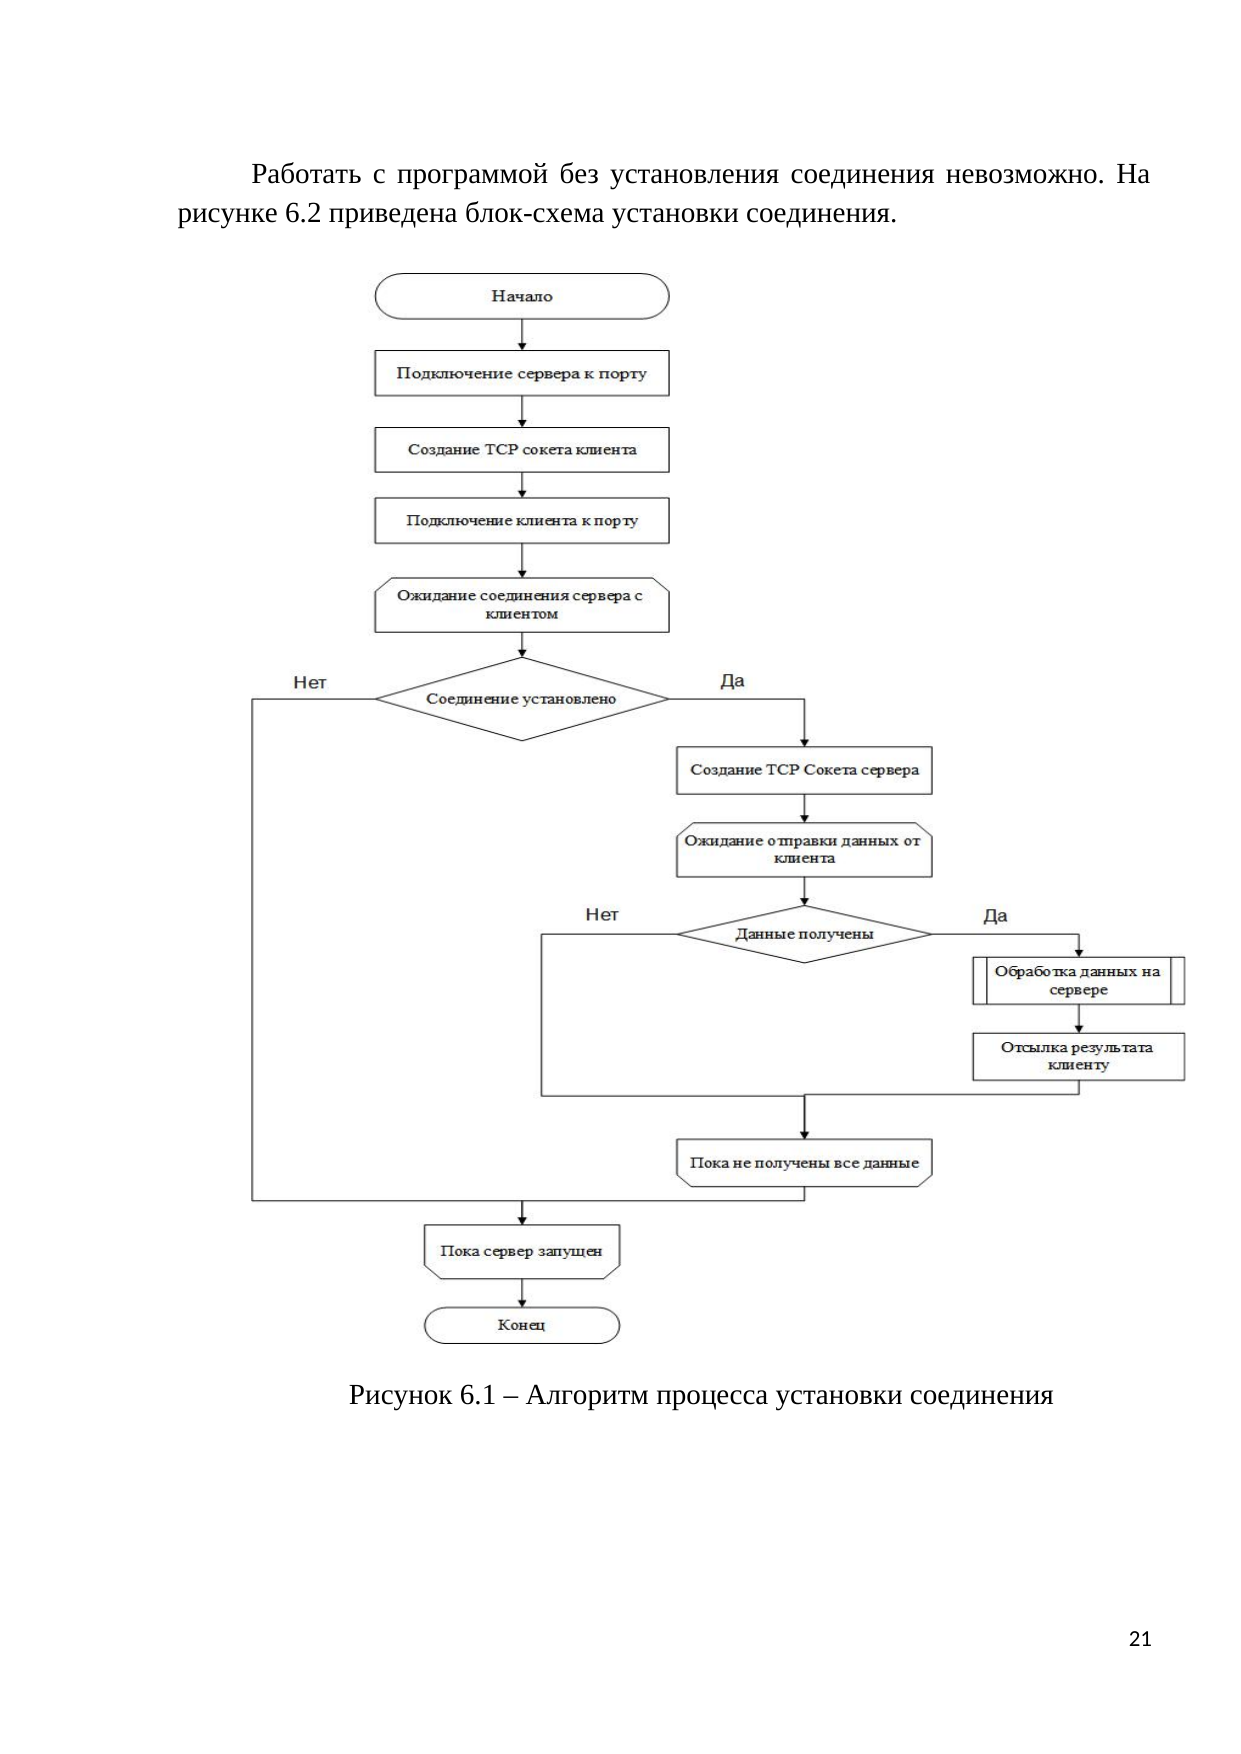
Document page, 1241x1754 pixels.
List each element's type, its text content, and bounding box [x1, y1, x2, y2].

text Рисунок 6.1 – Алгоритм процесса установки соединения [177, 1377, 1152, 1411]
text Работать с программой без установления соединения невозможно. На рисунке 6.2 приведена блок-схема установки соединения. [177, 157, 1152, 229]
picture [251, 272, 1186, 1345]
